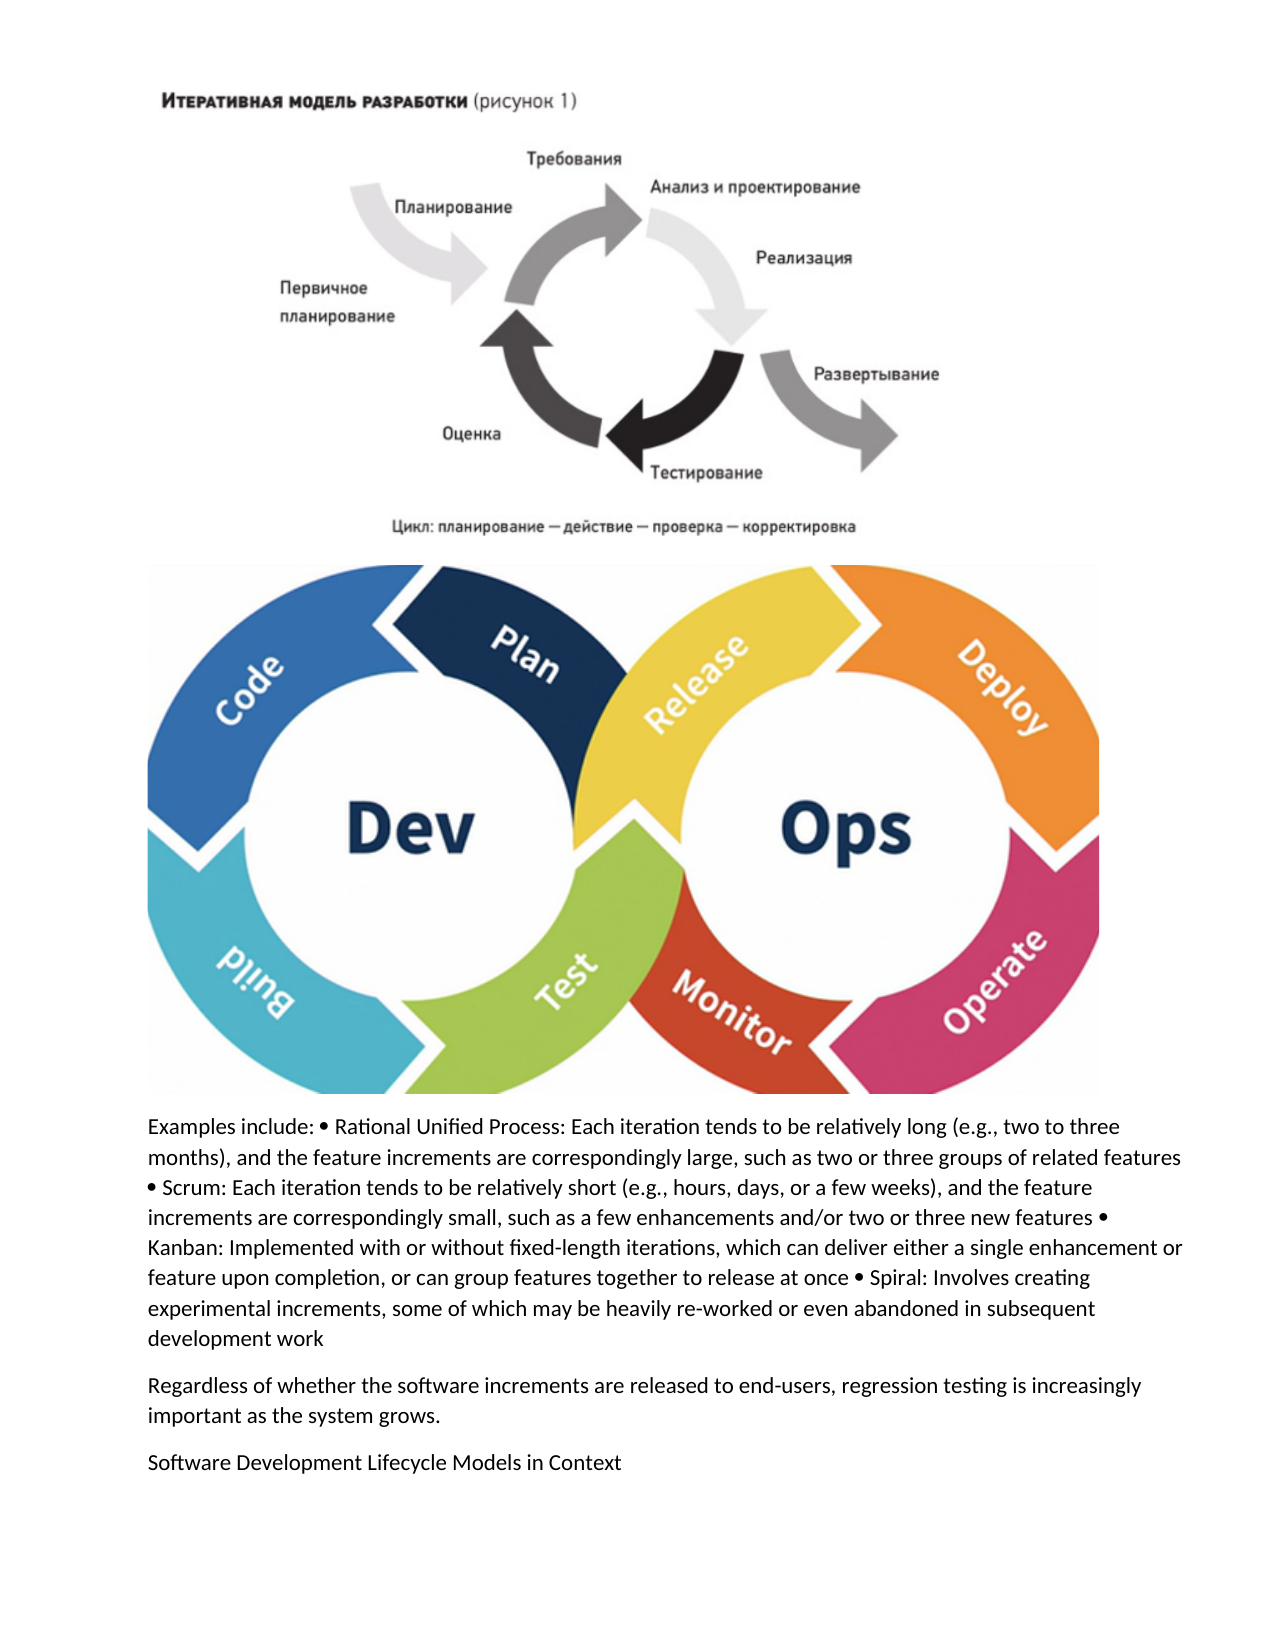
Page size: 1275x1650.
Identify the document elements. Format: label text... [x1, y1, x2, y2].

picture [147, 565, 1100, 1094]
picture [147, 88, 962, 547]
text Software Development Lifecycle Models in Context [148, 1448, 1186, 1476]
text Regardless of whether the software increments are released to end-users, regression testing is increasingly important as the system grows. [148, 1371, 1186, 1429]
text Examples include: Rational Unified Process: Each iteration tends to be relatively long (e.g., two to three months), and the feature increments are correspondingly large, such as two or three groups of related features Scrum: Each iteration tends to be relatively short (e.g., hours, days, or a few weeks), and the feature increments are correspondingly small, such as a few enhancements and/or two or three new features Kanban: Implemented with or without fixed-length iterations, which can deliver either a single enhancement or feature upon completion, or can group features together to release at once Spiral: Involves creating experimental increments, some of which may be heavily re-worked or even abandoned in subsequent development work [148, 1112, 1186, 1352]
